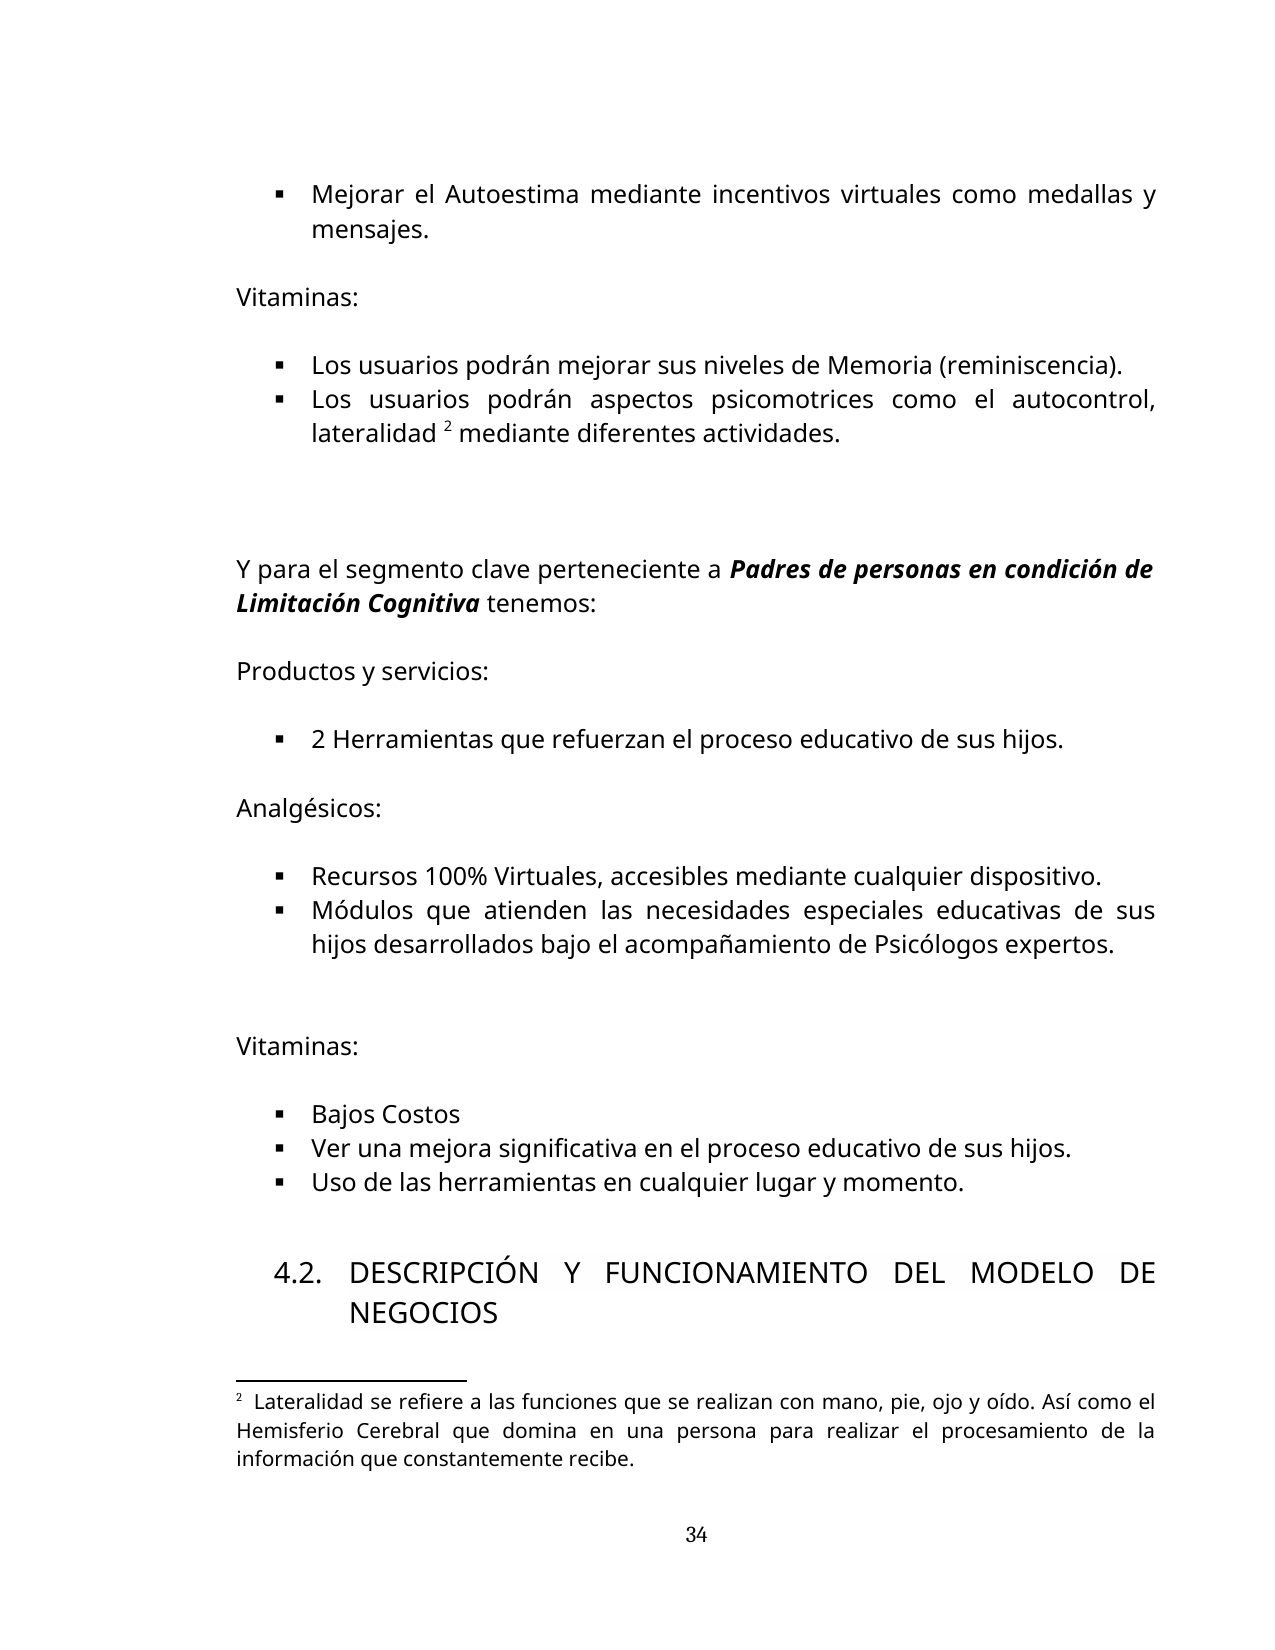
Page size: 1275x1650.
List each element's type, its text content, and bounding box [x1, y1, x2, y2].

text Y para el segmento clave perteneciente a Padres de personas en condición de Limitación Cognitiva tenemos: [236, 552, 1157, 620]
list Bajos Costos [274, 1097, 1157, 1131]
text Vitaminas: [236, 279, 1157, 313]
list Uso de las herramientas en cualquier lugar y momento. [274, 1165, 1157, 1199]
list DESCRIPCIÓN Y FUNCIONAMIENTO DEL MODELO DE NEGOCIOS [274, 1253, 1157, 1332]
list Ver una mejora significativa en el proceso educativo de sus hijos. [274, 1131, 1157, 1165]
text Productos y servicios: [236, 654, 1157, 688]
list Los usuarios podrán mejorar sus niveles de Memoria (reminiscencia). [274, 347, 1157, 382]
text Vitaminas: [236, 1029, 1157, 1063]
text Analgésicos: [236, 790, 1157, 824]
list Mejorar el Autoestima mediante incentivos virtuales como medallas y mensajes. [274, 177, 1157, 245]
list Módulos que atienden las necesidades especiales educativas de sus hijos desarrollados bajo el acompañamiento de Psicólogos expertos. [274, 892, 1157, 961]
list Los usuarios podrán aspectos psicomotrices como el autocontrol, lateralidad mediante diferentes actividades. [274, 382, 1157, 450]
list Recursos 100% Virtuales, accesibles mediante cualquier dispositivo. [274, 858, 1157, 892]
list 2 Herramientas que refuerzan el proceso educativo de sus hijos. [274, 722, 1157, 756]
